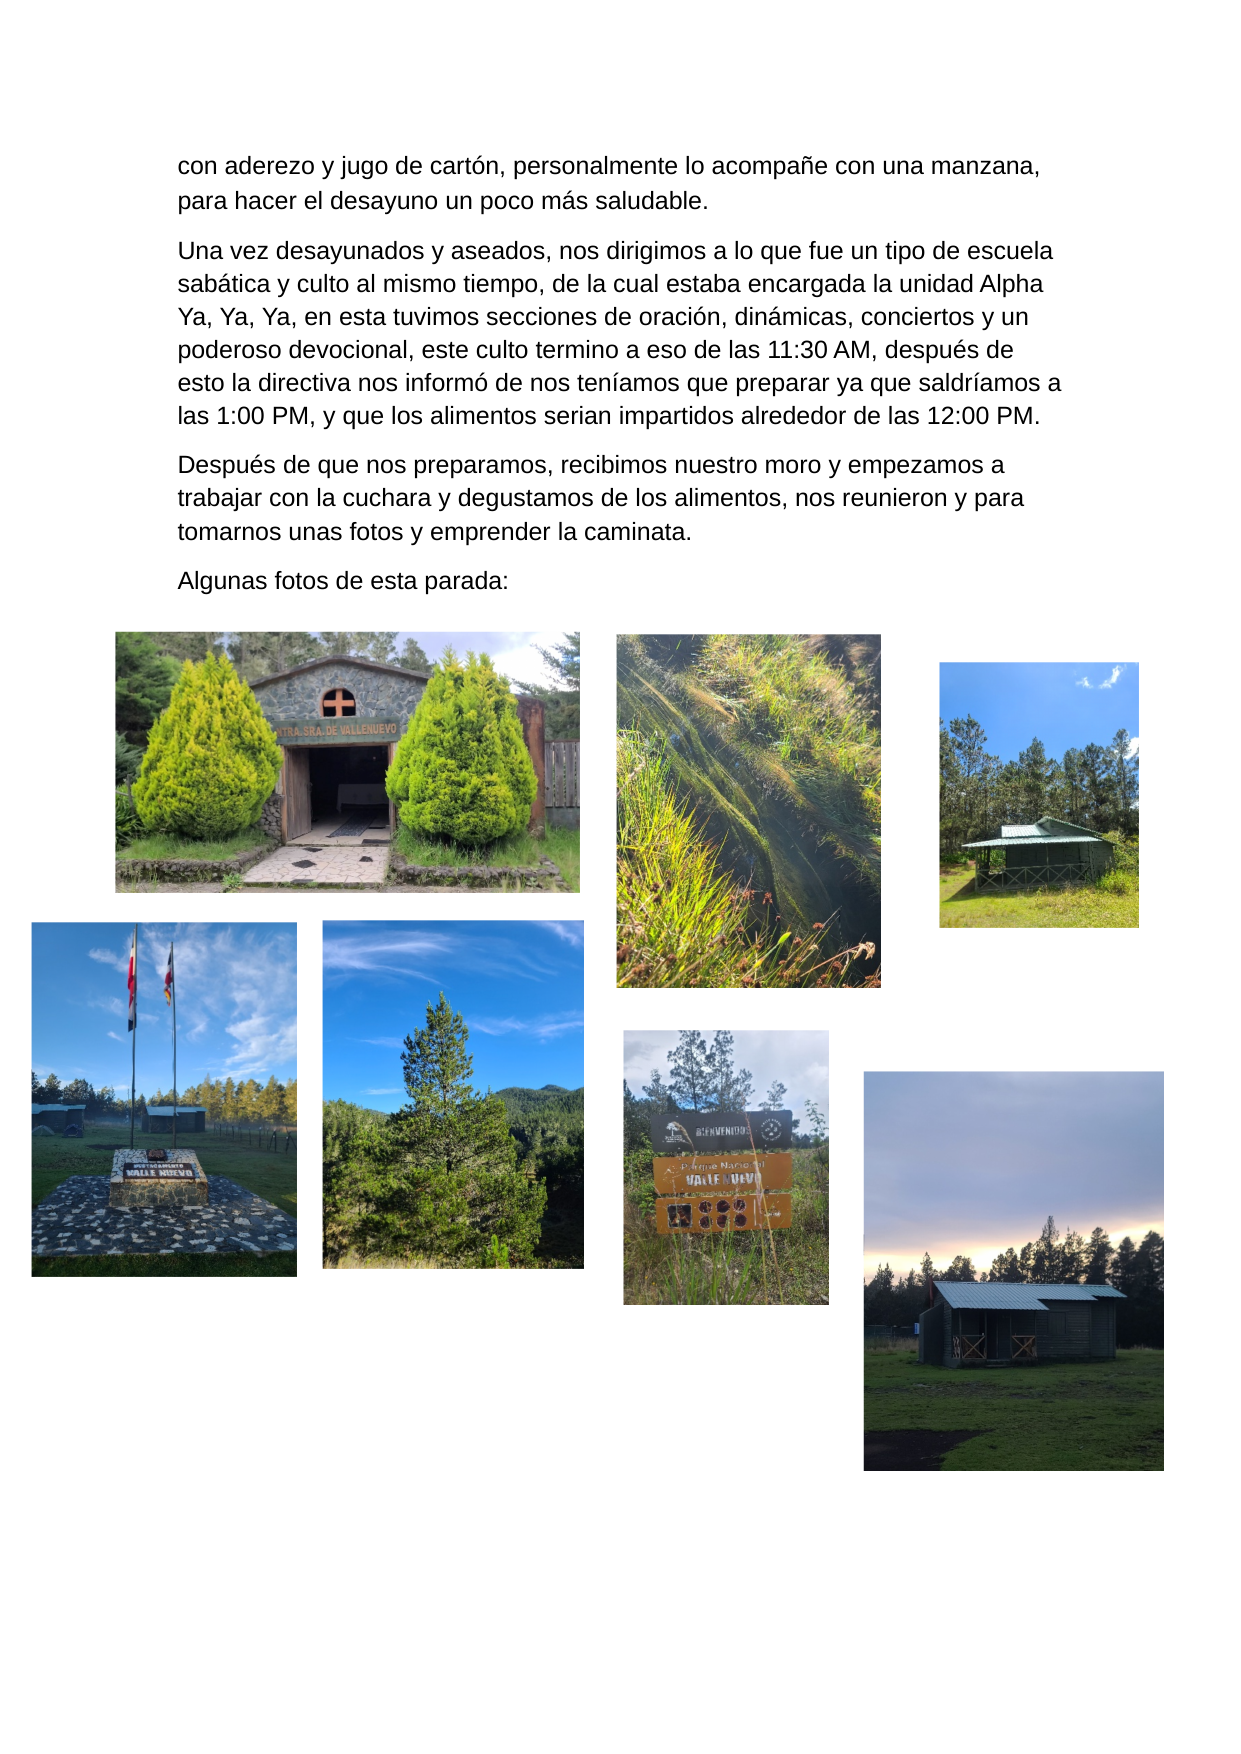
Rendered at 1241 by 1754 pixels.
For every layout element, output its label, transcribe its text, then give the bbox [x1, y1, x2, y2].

text Una vez desayunados y aseados, nos dirigimos a lo que fue un tipo de escuela sabática y culto al mismo tiempo, de la cual estaba encargada la unidad Alpha Ya, Ya, Ya, en esta tuvimos secciones de oración, dinámicas, conciertos y un poderoso devocional, este culto termino a eso de las 11:30 AM, después de esto la directiva nos informó de nos teníamos que preparar ya que saldríamos a las 1:00 PM, y que los alimentos serian impartidos alrededor de las 12:00 PM. [177, 236, 1063, 429]
picture [617, 635, 881, 988]
picture [624, 1031, 829, 1305]
picture [116, 632, 579, 893]
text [177, 148, 1063, 215]
picture [940, 663, 1139, 927]
text Algunas fotos de esta parada: [177, 566, 1063, 595]
text Después de que nos preparamos, recibimos nuestro moro y empezamos a trabajar con la cuchara y degustamos de los alimentos, nos reunieron y para tomarnos unas fotos y emprender la caminata. [177, 450, 1063, 545]
picture [32, 923, 297, 1276]
picture [323, 921, 584, 1268]
picture [864, 1072, 1164, 1471]
